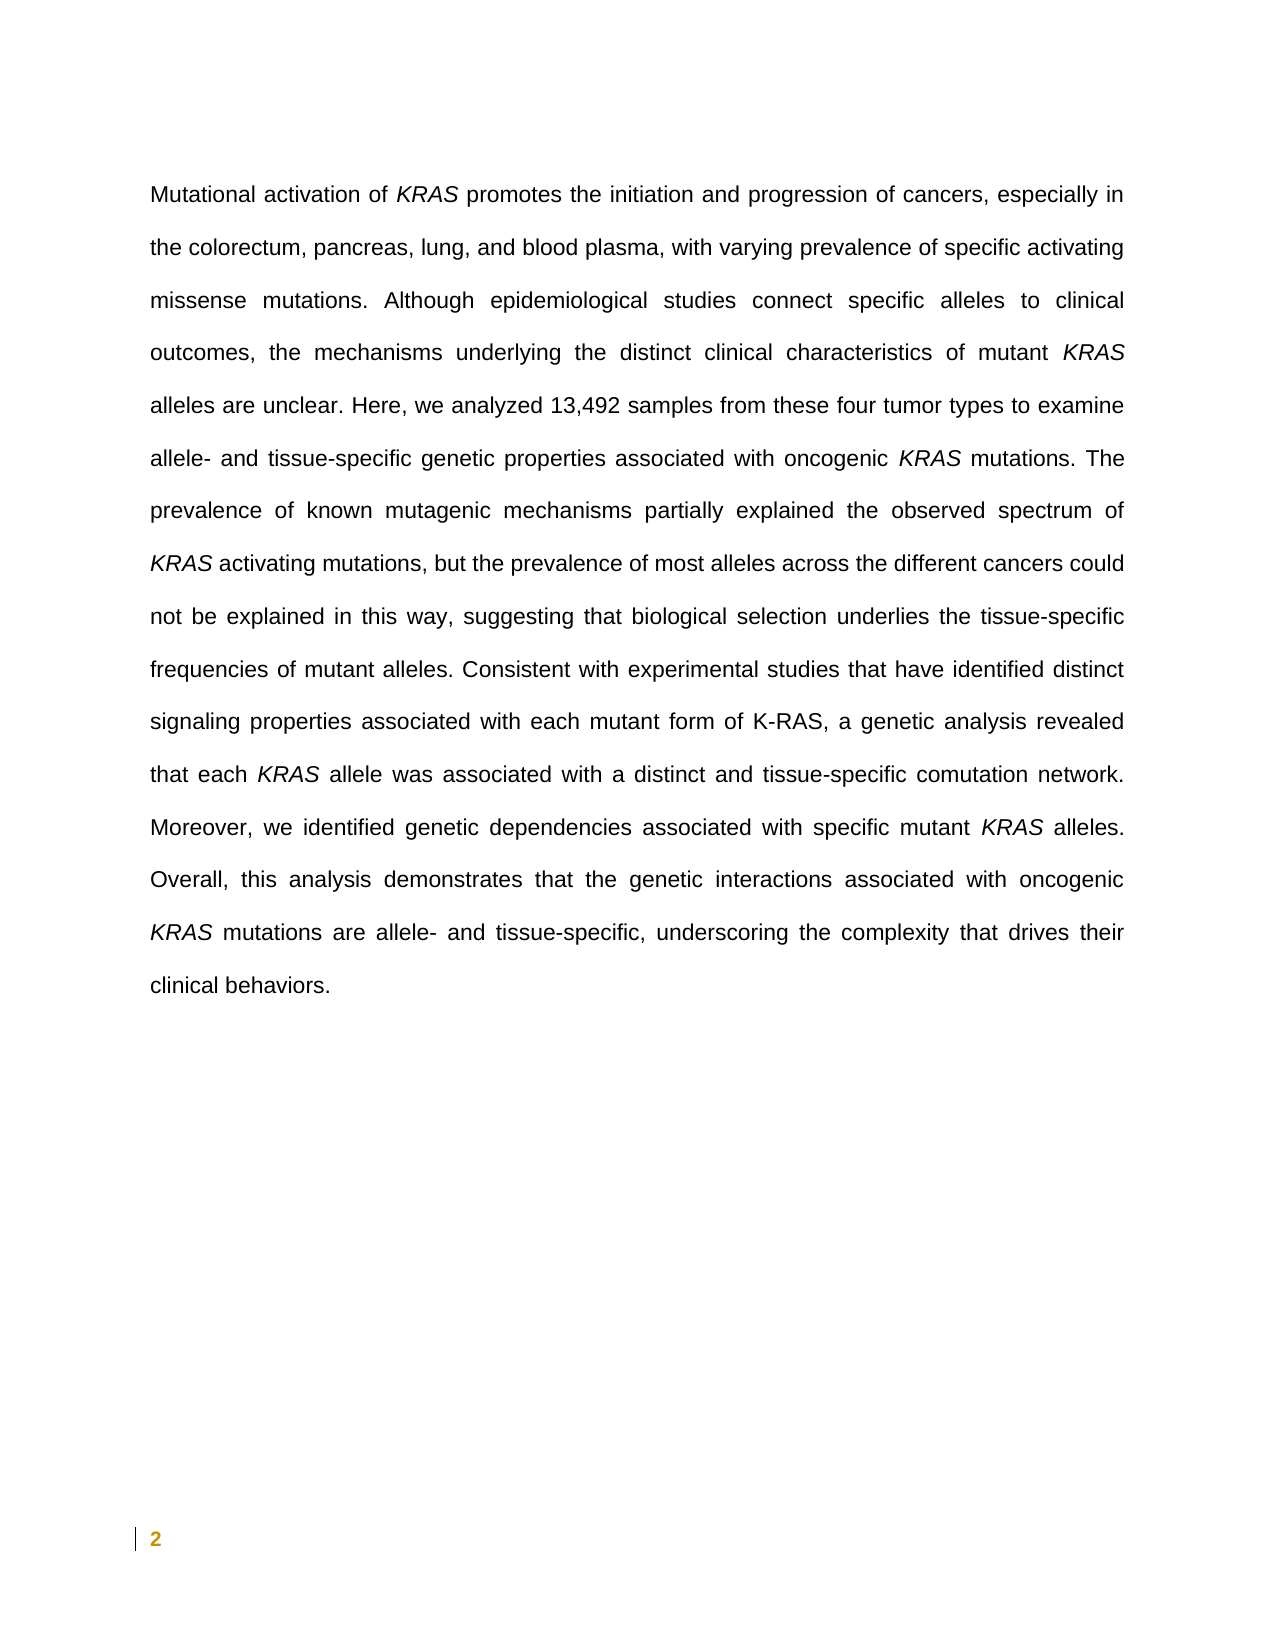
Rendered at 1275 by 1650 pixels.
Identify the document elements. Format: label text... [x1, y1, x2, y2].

text Mutational activation of KRAS promotes the initiation and progression of cancers, especially in the colorectum, pancreas, lung, and blood plasma, with varying prevalence of specific activating missense mutations. Although epidemiological studies connect specific alleles to clinical outcomes, the mechanisms underlying the distinct clinical characteristics of mutant KRAS alleles are unclear. Here, we analyzed 13,492 samples from these four tumor types to examine allele- and tissue-specific genetic properties associated with oncogenic KRAS mutations. The prevalence of known mutagenic mechanisms partially explained the observed spectrum of KRAS activating mutations, but the prevalence of most alleles across the different cancers could not be explained in this way, suggesting that biological selection underlies the tissue-specific frequencies of mutant alleles. Consistent with experimental studies that have identified distinct signaling properties associated with each mutant form of K-RAS, a genetic analysis revealed that each KRAS allele was associated with a distinct and tissue-specific comutation network. Moreover, we identified genetic dependencies associated with specific mutant KRAS alleles. Overall, this analysis demonstrates that the genetic interactions associated with oncogenic KRAS mutations are allele- and tissue-specific, underscoring the complexity that drives their clinical behaviors. [150, 181, 1125, 998]
